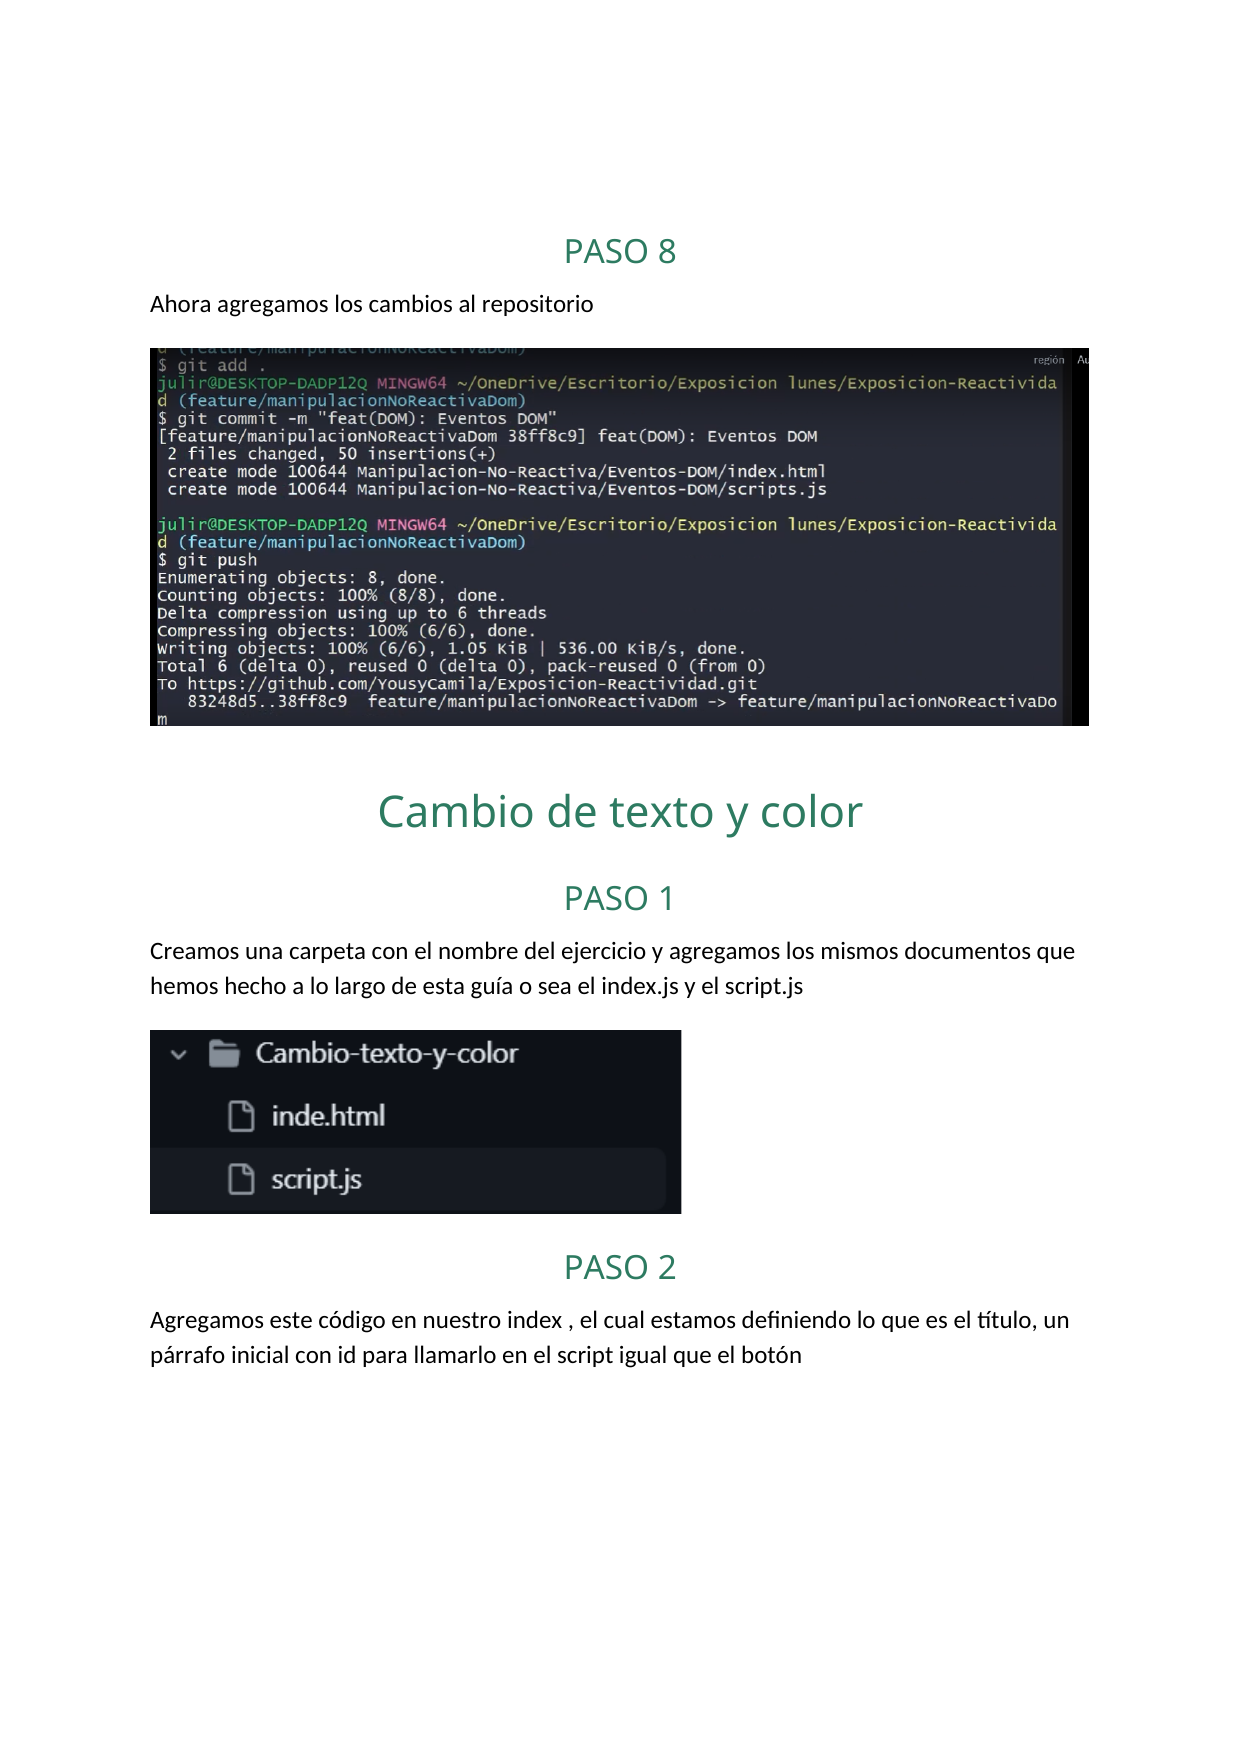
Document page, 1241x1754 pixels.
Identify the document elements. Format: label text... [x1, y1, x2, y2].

subtitle Cambio de texto y color [150, 780, 1090, 840]
subtitle PASO 8 [150, 228, 1090, 273]
text Creamos una carpeta con el nombre del ejercicio y agregamos los mismos documentos que hemos hecho a lo largo de esta guía o sea el index.js y el script.js [150, 935, 1090, 1001]
text Ahora agregamos los cambios al repositorio [150, 288, 1090, 319]
subtitle PASO 2 [150, 1243, 1090, 1289]
text Agregamos este código en nuestro index , el cual estamos definiendo lo que es el título, un párrafo inicial con id para llamarlo en el script igual que el botón [150, 1304, 1090, 1370]
picture [150, 348, 1089, 726]
picture [150, 1030, 682, 1214]
subtitle PASO 1 [150, 874, 1090, 920]
